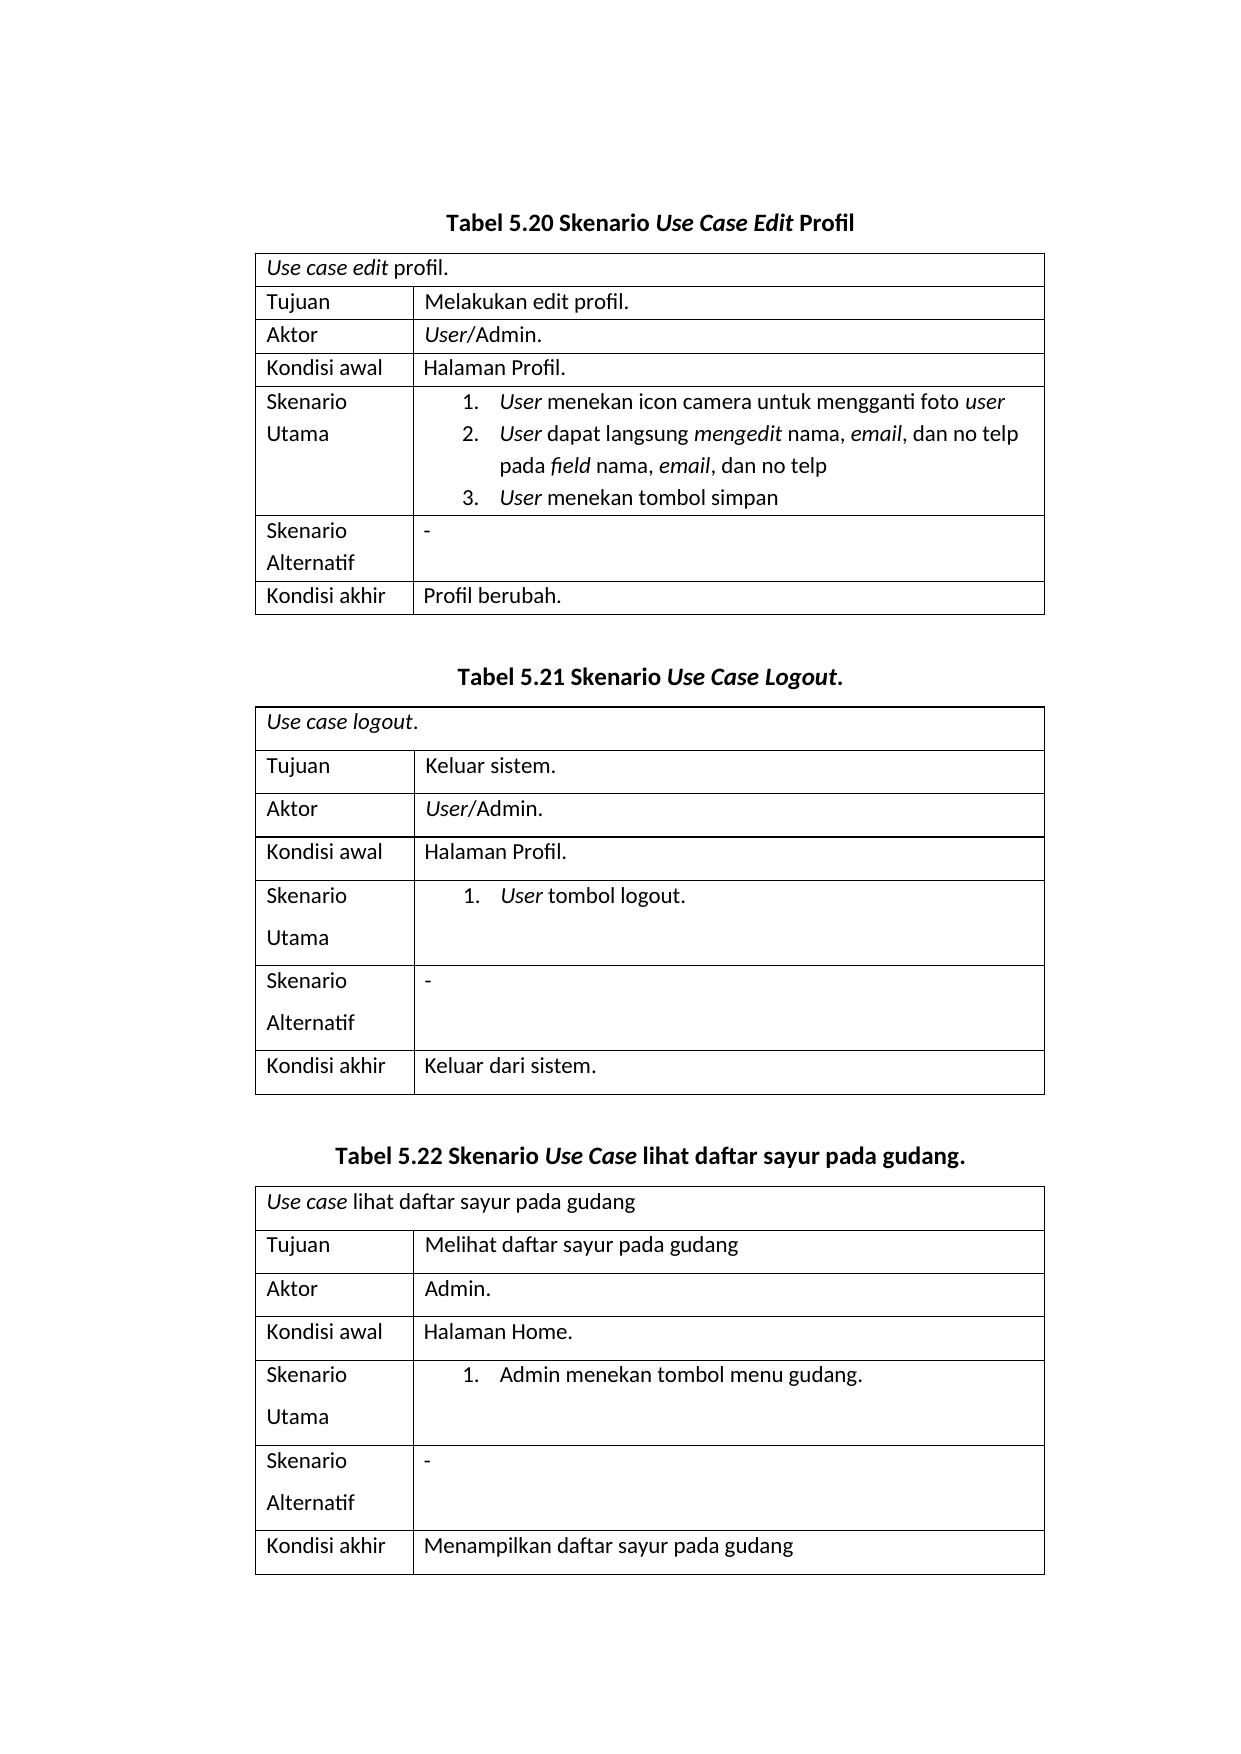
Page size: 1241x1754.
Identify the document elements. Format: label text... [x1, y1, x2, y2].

table_header Use case lihat daftar sayur pada gudang [256, 1187, 1044, 1229]
table_cell Skenario Alternatif [256, 1446, 413, 1530]
table_cell - [414, 516, 1044, 581]
table_cell Aktor [256, 1274, 413, 1316]
table_cell Kondisi awal [256, 1317, 413, 1359]
table_cell Skenario Utama [256, 1361, 413, 1445]
table_cell User menekan icon camera untuk mengganti foto user User dapat langsung mengedit nama, email, dan no telp pada field nama, email, dan no telp User menekan tombol simpan [414, 387, 1044, 515]
table_cell Menampilkan daftar sayur pada gudang [414, 1531, 1044, 1573]
table_cell Keluar dari sistem. [415, 1051, 1044, 1094]
table_header Use case edit profil. [256, 254, 1044, 286]
table_cell Tujuan [256, 751, 414, 793]
table_cell User tombol logout. [415, 881, 1044, 965]
table_cell Kondisi akhir [256, 1531, 413, 1573]
table_cell Aktor [256, 320, 413, 352]
table_cell Tujuan [256, 287, 413, 319]
table_cell Skenario Utama [256, 387, 413, 515]
table_cell Kondisi awal [256, 354, 413, 386]
text Tabel 5.21 Skenario Use Case Logout. [236, 661, 1064, 691]
table_cell Halaman Home. [414, 1317, 1044, 1359]
table_cell - [415, 966, 1044, 1050]
table_cell Keluar sistem. [415, 751, 1044, 793]
table_cell User/Admin. [414, 320, 1044, 352]
table_cell Aktor [256, 794, 414, 836]
table_cell Kondisi awal [256, 838, 414, 880]
table_cell Skenario Alternatif [256, 516, 413, 581]
table_cell Admin menekan tombol menu gudang. [414, 1361, 1044, 1445]
table_cell Kondisi akhir [256, 1051, 414, 1094]
table_cell - [414, 1446, 1044, 1530]
table_cell Profil berubah. [414, 582, 1044, 614]
table_cell Skenario Alternatif [256, 966, 414, 1050]
table_cell Admin. [414, 1274, 1044, 1316]
table_cell Halaman Profil. [414, 354, 1044, 386]
table_cell Skenario Utama [256, 881, 414, 965]
table_header Use case logout. [256, 708, 1044, 750]
table_cell Tujuan [256, 1231, 413, 1273]
table_cell Kondisi akhir [256, 582, 413, 614]
table_cell Melakukan edit profil. [414, 287, 1044, 319]
table_cell Melihat daftar sayur pada gudang [414, 1231, 1044, 1273]
text Tabel 5.22 Skenario Use Case lihat daftar sayur pada gudang. [236, 1140, 1064, 1171]
table_cell User/Admin. [415, 794, 1044, 836]
table_cell Halaman Profil. [415, 838, 1044, 880]
text Tabel 5.20 Skenario Use Case Edit Profil [236, 207, 1064, 237]
